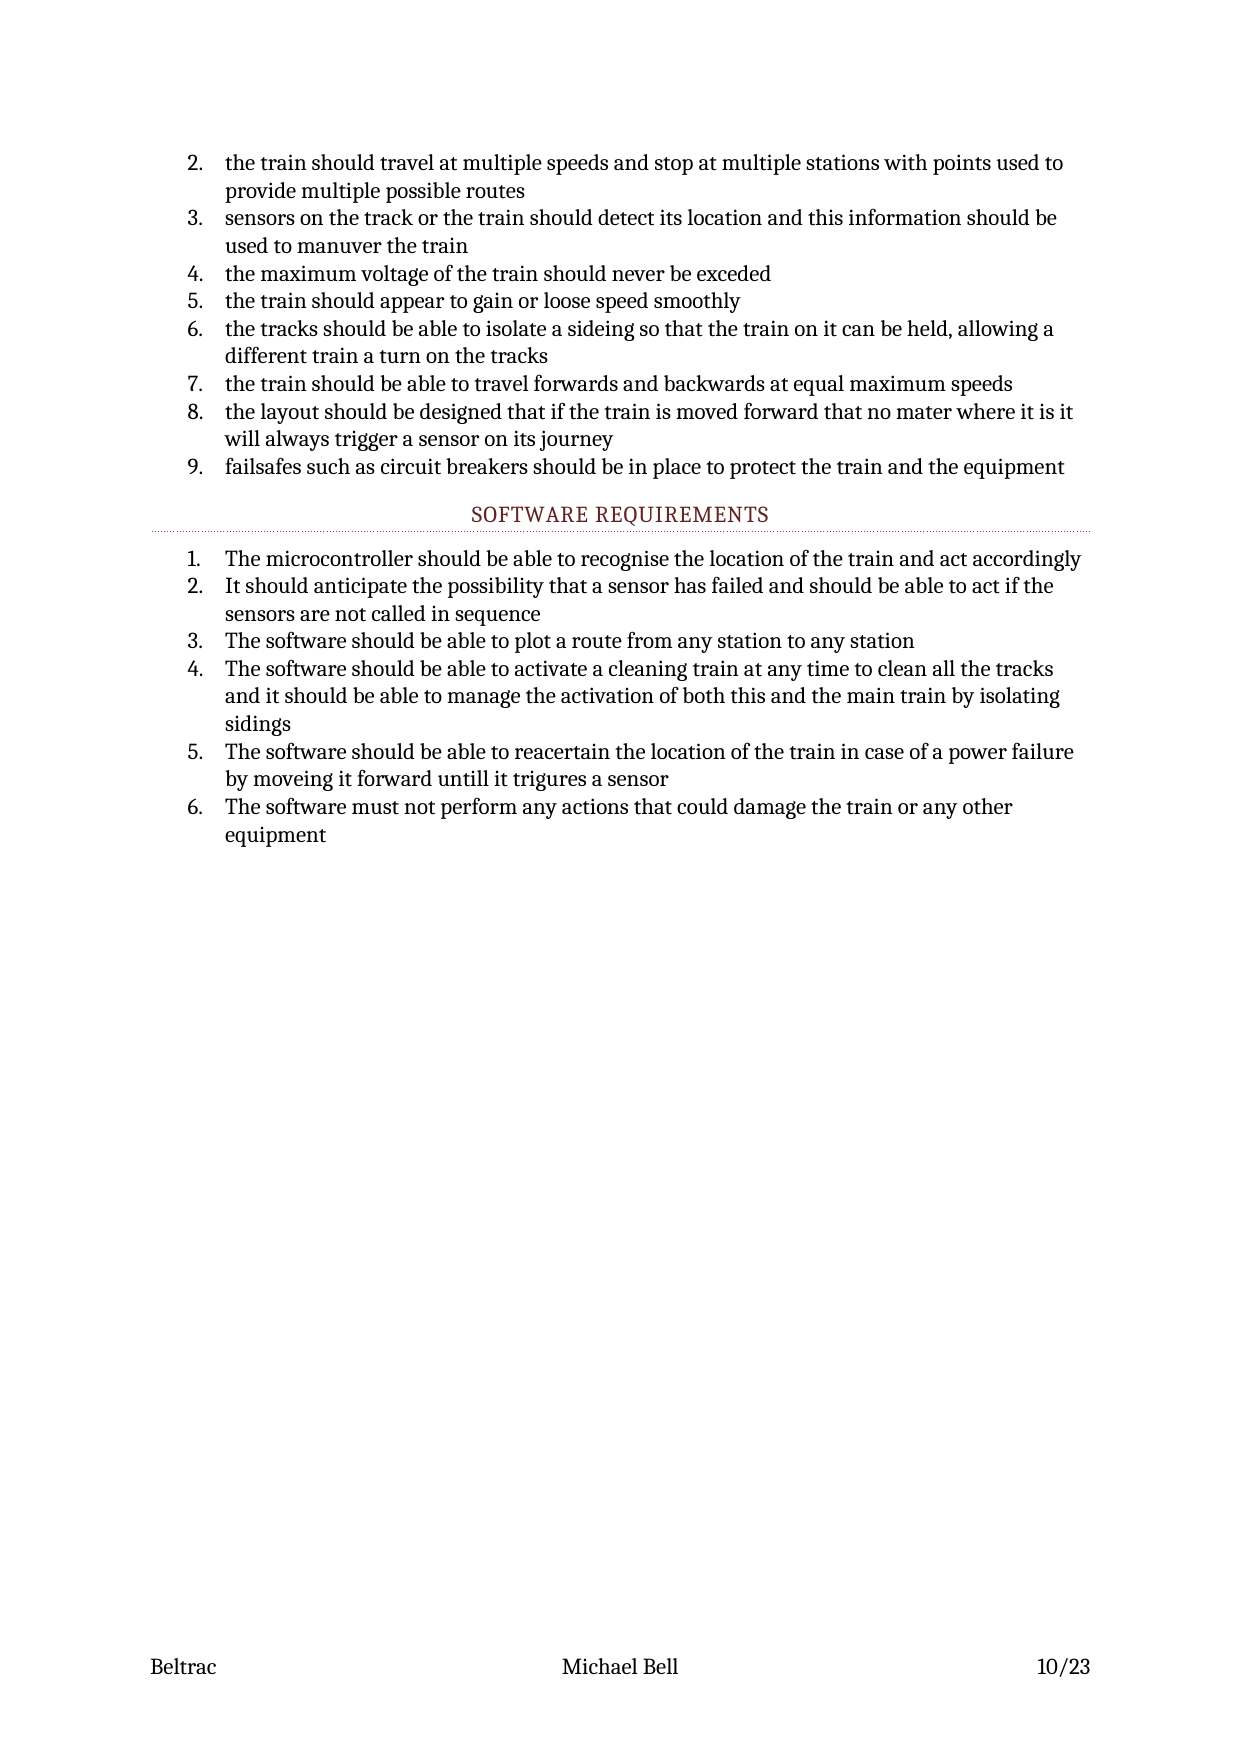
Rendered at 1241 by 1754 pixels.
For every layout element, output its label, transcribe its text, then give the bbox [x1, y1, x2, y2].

list failsafes such as circuit breakers should be in place to protect the train and the equipment [187, 454, 1090, 480]
list The software must not perform any actions that could damage the train or any other equipment [187, 794, 1090, 848]
list The software should be able to activate a cleaning train at any time to clean all the tracks and it should be able to manage the activation of both this and the main train by isolating sidings [187, 656, 1090, 737]
list the layout should be designed that if the train is moved forward that no mater where it is it will always trigger a sensor on its journey [187, 398, 1090, 452]
list the train should appear to gain or loose speed smoothly [187, 288, 1090, 314]
list The software should be able to plot a route from any station to any station [187, 628, 1090, 654]
list the maximum voltage of the train should never be exceded [187, 260, 1090, 287]
list the tracks should be able to isolate a sideing so that the train on it can be held, allowing a different train a turn on the tracks [187, 316, 1090, 369]
list It should anticipate the possibility that a sensor has failed and should be able to act if the sensors are not called in sequence [187, 573, 1090, 627]
list The microcontroller should be able to recognise the location of the train and act accordingly [187, 545, 1090, 572]
list the train should travel at multiple speeds and stop at multiple stations with points used to provide multiple possible routes [187, 150, 1090, 204]
list the train should be able to travel forwards and backwards at equal maximum speeds [187, 371, 1090, 397]
subtitle software requirements [150, 502, 1090, 532]
list The software should be able to reacertain the location of the train in case of a power failure by moveing it forward untill it trigures a sensor [187, 738, 1090, 792]
list sensors on the track or the train should detect its location and this information should be used to manuver the train [187, 205, 1090, 259]
